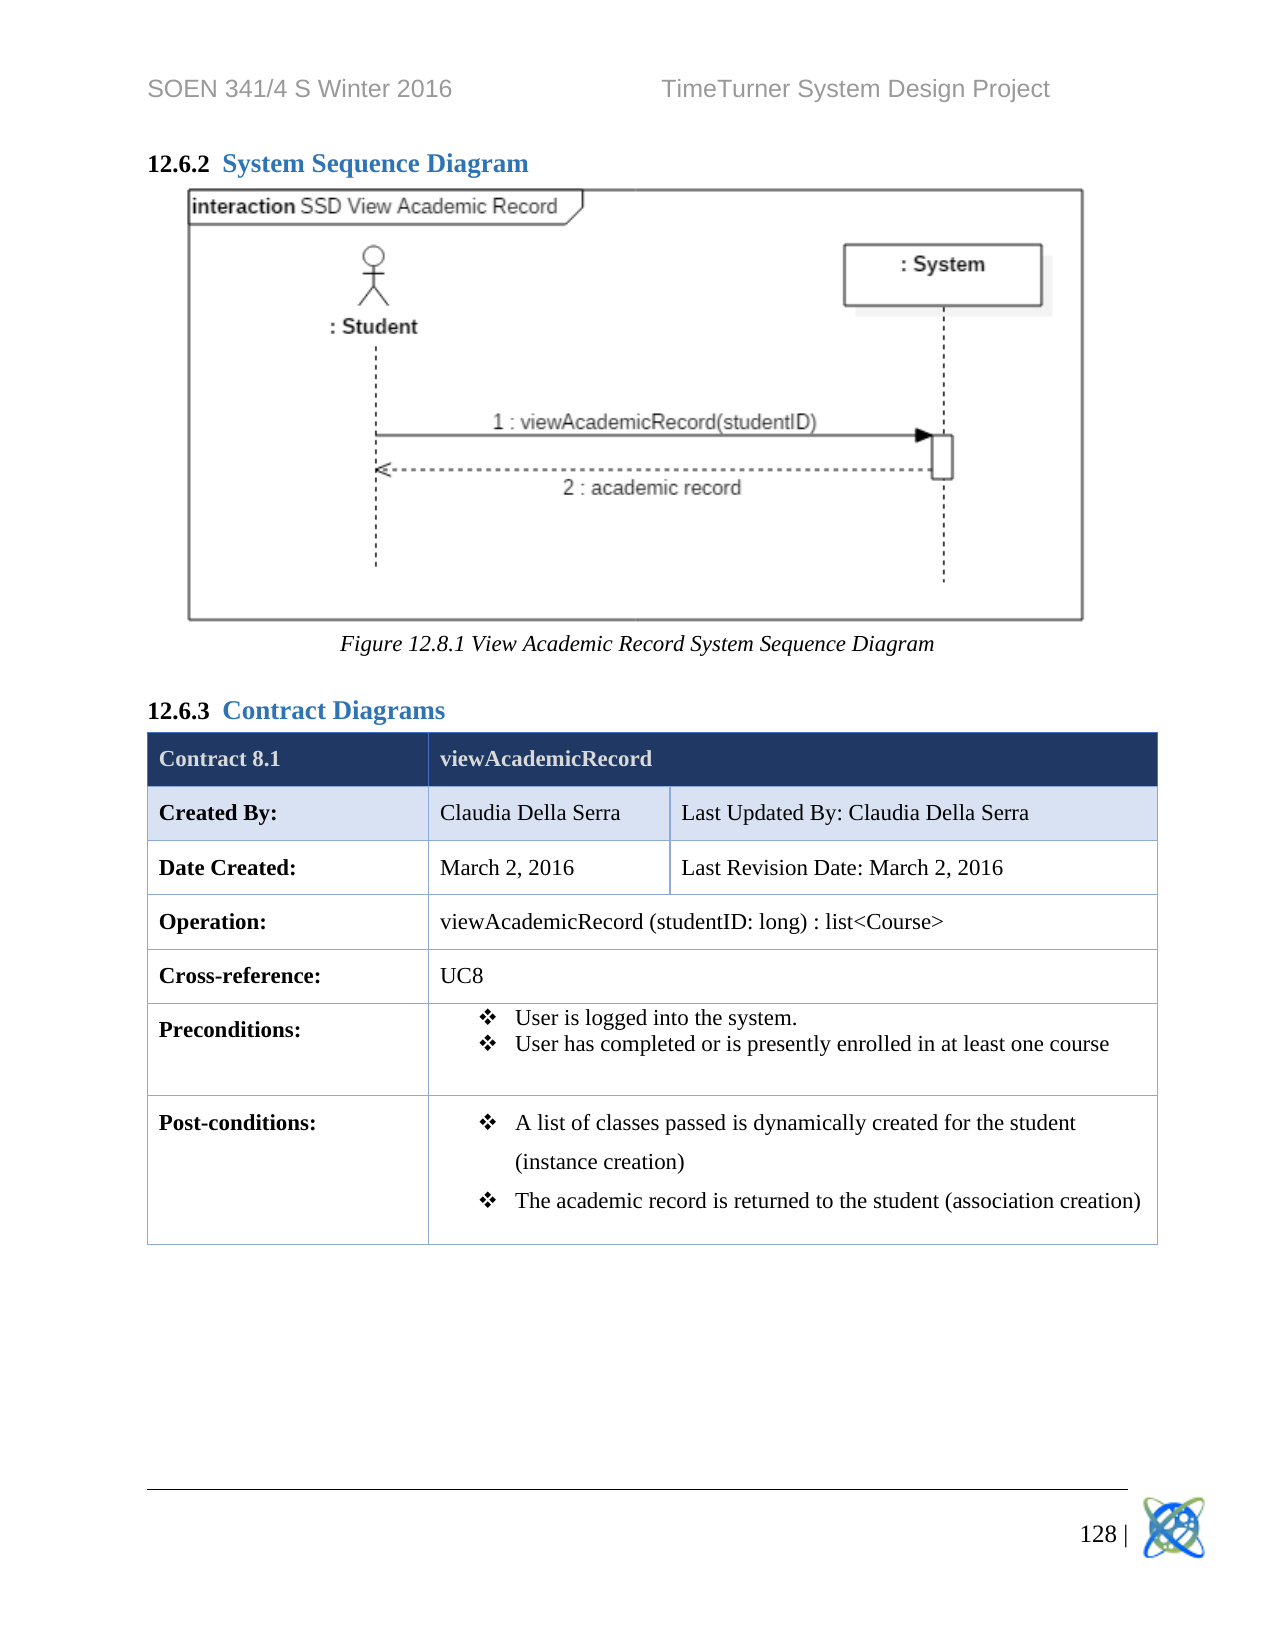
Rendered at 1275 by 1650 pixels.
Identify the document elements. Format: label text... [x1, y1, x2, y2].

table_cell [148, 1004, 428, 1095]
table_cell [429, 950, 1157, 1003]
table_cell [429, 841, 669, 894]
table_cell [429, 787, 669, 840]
picture [183, 184, 1092, 631]
text Figure 12.8.1 View Academic Record System Sequence Diagram [147, 631, 1128, 657]
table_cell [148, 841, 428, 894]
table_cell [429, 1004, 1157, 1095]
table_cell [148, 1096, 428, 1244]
picture [1123, 1490, 1224, 1566]
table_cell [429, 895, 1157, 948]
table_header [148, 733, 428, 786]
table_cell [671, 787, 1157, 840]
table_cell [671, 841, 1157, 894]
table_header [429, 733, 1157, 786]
text System Sequence Diagram [147, 147, 1128, 178]
text Contract Diagrams [147, 694, 1128, 726]
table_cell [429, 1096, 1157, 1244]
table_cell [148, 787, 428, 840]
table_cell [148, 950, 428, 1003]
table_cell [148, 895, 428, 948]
